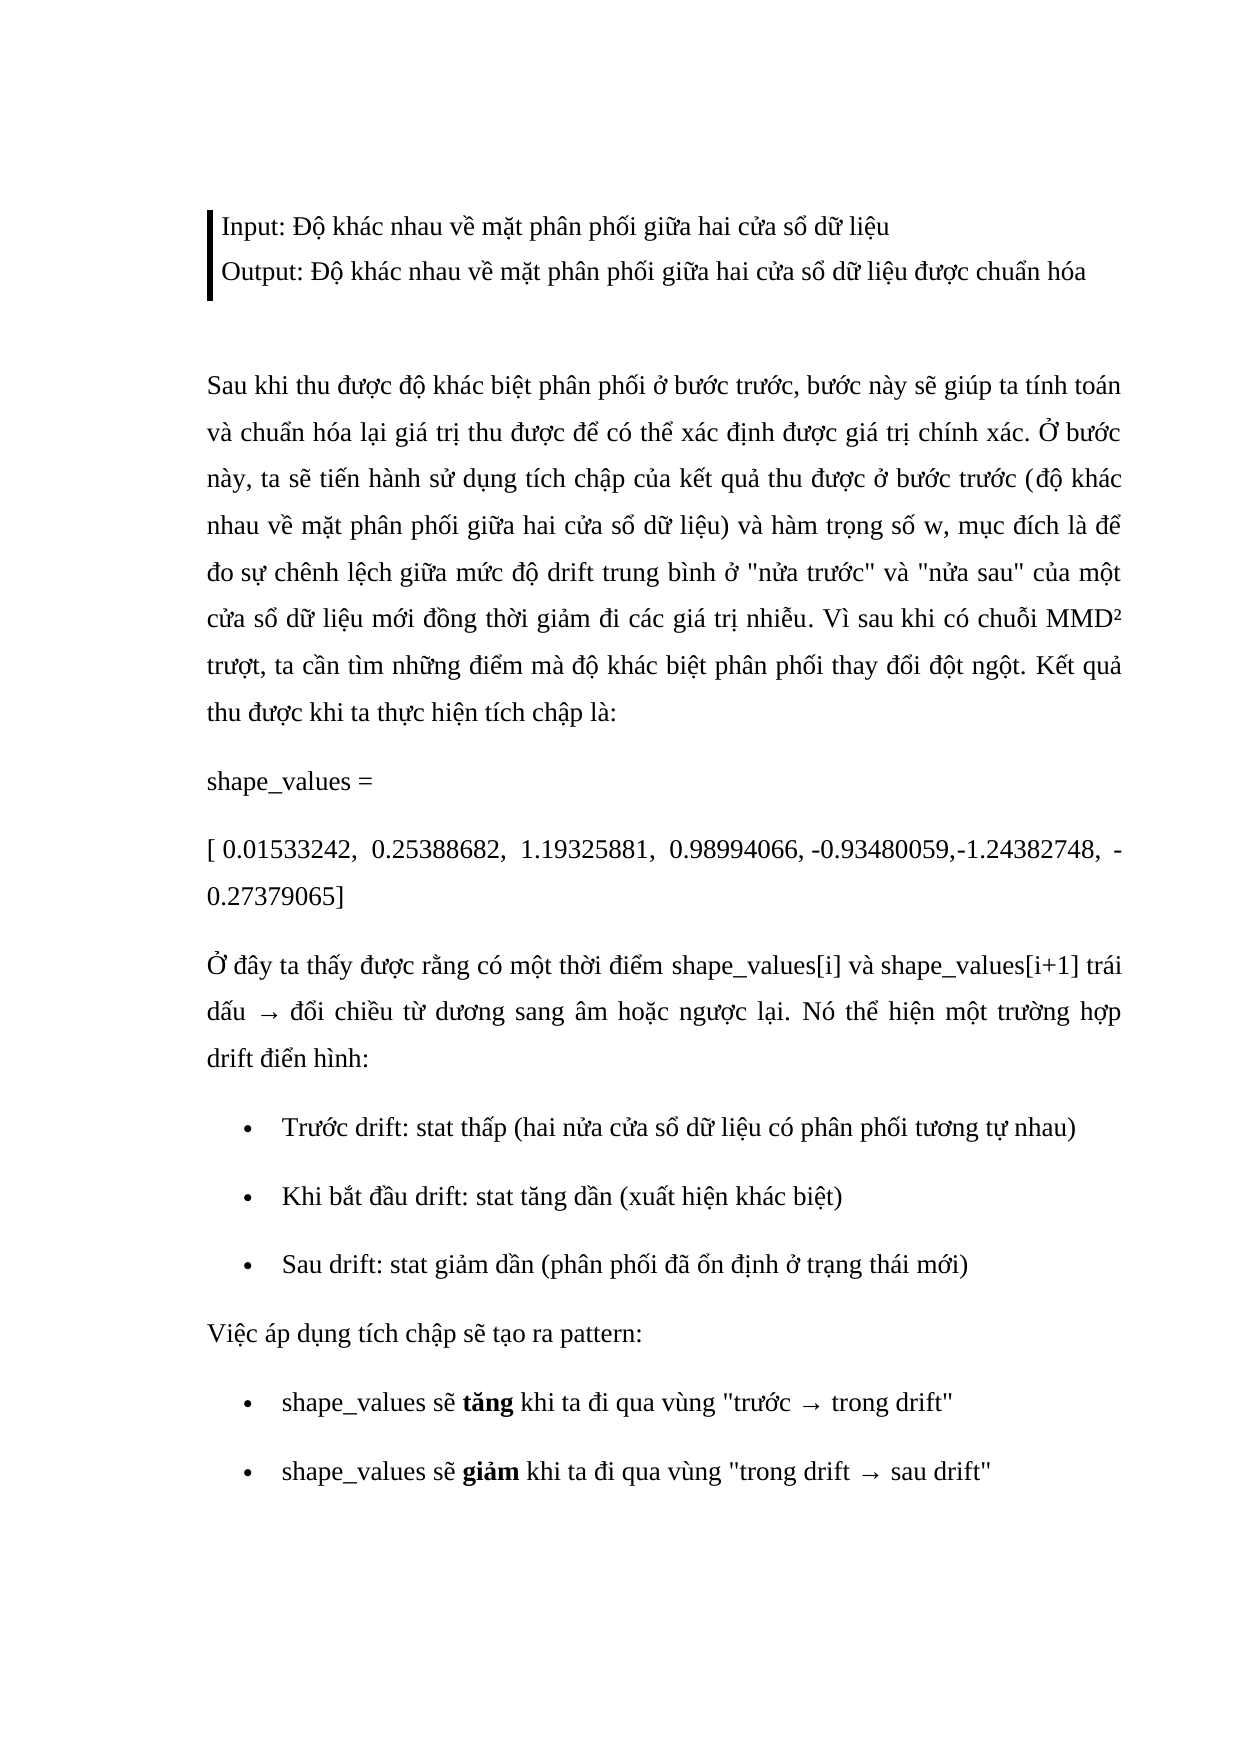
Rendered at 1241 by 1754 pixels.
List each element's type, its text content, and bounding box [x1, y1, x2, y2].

list shape_values sẽ giảm khi ta đi qua vùng "trong drift → sau drift" [244, 1455, 1122, 1486]
list Trước drift: stat thấp (hai nửa cửa sổ dữ liệu có phân phối tương tự nhau) [244, 1111, 1122, 1142]
text Việc áp dụng tích chập sẽ tạo ra pattern: [207, 1317, 1122, 1348]
table_header Input: Độ khác nhau về mặt phân phối giữa hai cửa sổ dữ liệu [213, 210, 1122, 255]
list shape_values sẽ tăng khi ta đi qua vùng "trước → trong drift" [244, 1386, 1122, 1417]
text [ 0.01533242, 0.25388682, 1.19325881, 0.98994066, -0.93480059, -1.24382748, -0.27379065] [207, 833, 1122, 911]
table_cell Output: Độ khác nhau về mặt phân phối giữa hai cửa sổ dữ liệu được chuẩn hóa [213, 255, 1122, 301]
list Khi bắt đầu drift: stat tăng dần (xuất hiện khác biệt) [244, 1180, 1122, 1211]
list Sau drift: stat giảm dần (phân phối đã ổn định ở trạng thái mới) [244, 1248, 1122, 1279]
text shape_values = [207, 765, 1122, 796]
text Ở đây ta thấy được rằng có một thời điểm shape_values[i] và shape_values[i+1] trái dấu → đổi chiều từ dương sang âm hoặc ngược lại. Nó thể hiện một trường hợp drift điển hình: [207, 949, 1122, 1073]
text Sau khi thu được độ khác biệt phân phối ở bước trước, bước này sẽ giúp ta tính toán và chuẩn hóa lại giá trị thu được để có thể xác định được giá trị chính xác. Ở bước này, ta sẽ tiến hành sử dụng tích chập của kết quả thu được ở bước trước (độ khác nhau về mặt phân phối giữa hai cửa sổ dữ liệu) và hàm trọng số w, mục đích là để đo sự chênh lệch giữa mức độ drift trung bình ở "nửa trước" và "nửa sau" của một cửa sổ dữ liệu mới đồng thời giảm đi các giá trị nhiễu. Vì sau khi có chuỗi MMD² trượt, ta cần tìm những điểm mà độ khác biệt phân phối thay đổi đột ngột. Kết quả thu được khi ta thực hiện tích chập là: [207, 369, 1122, 727]
